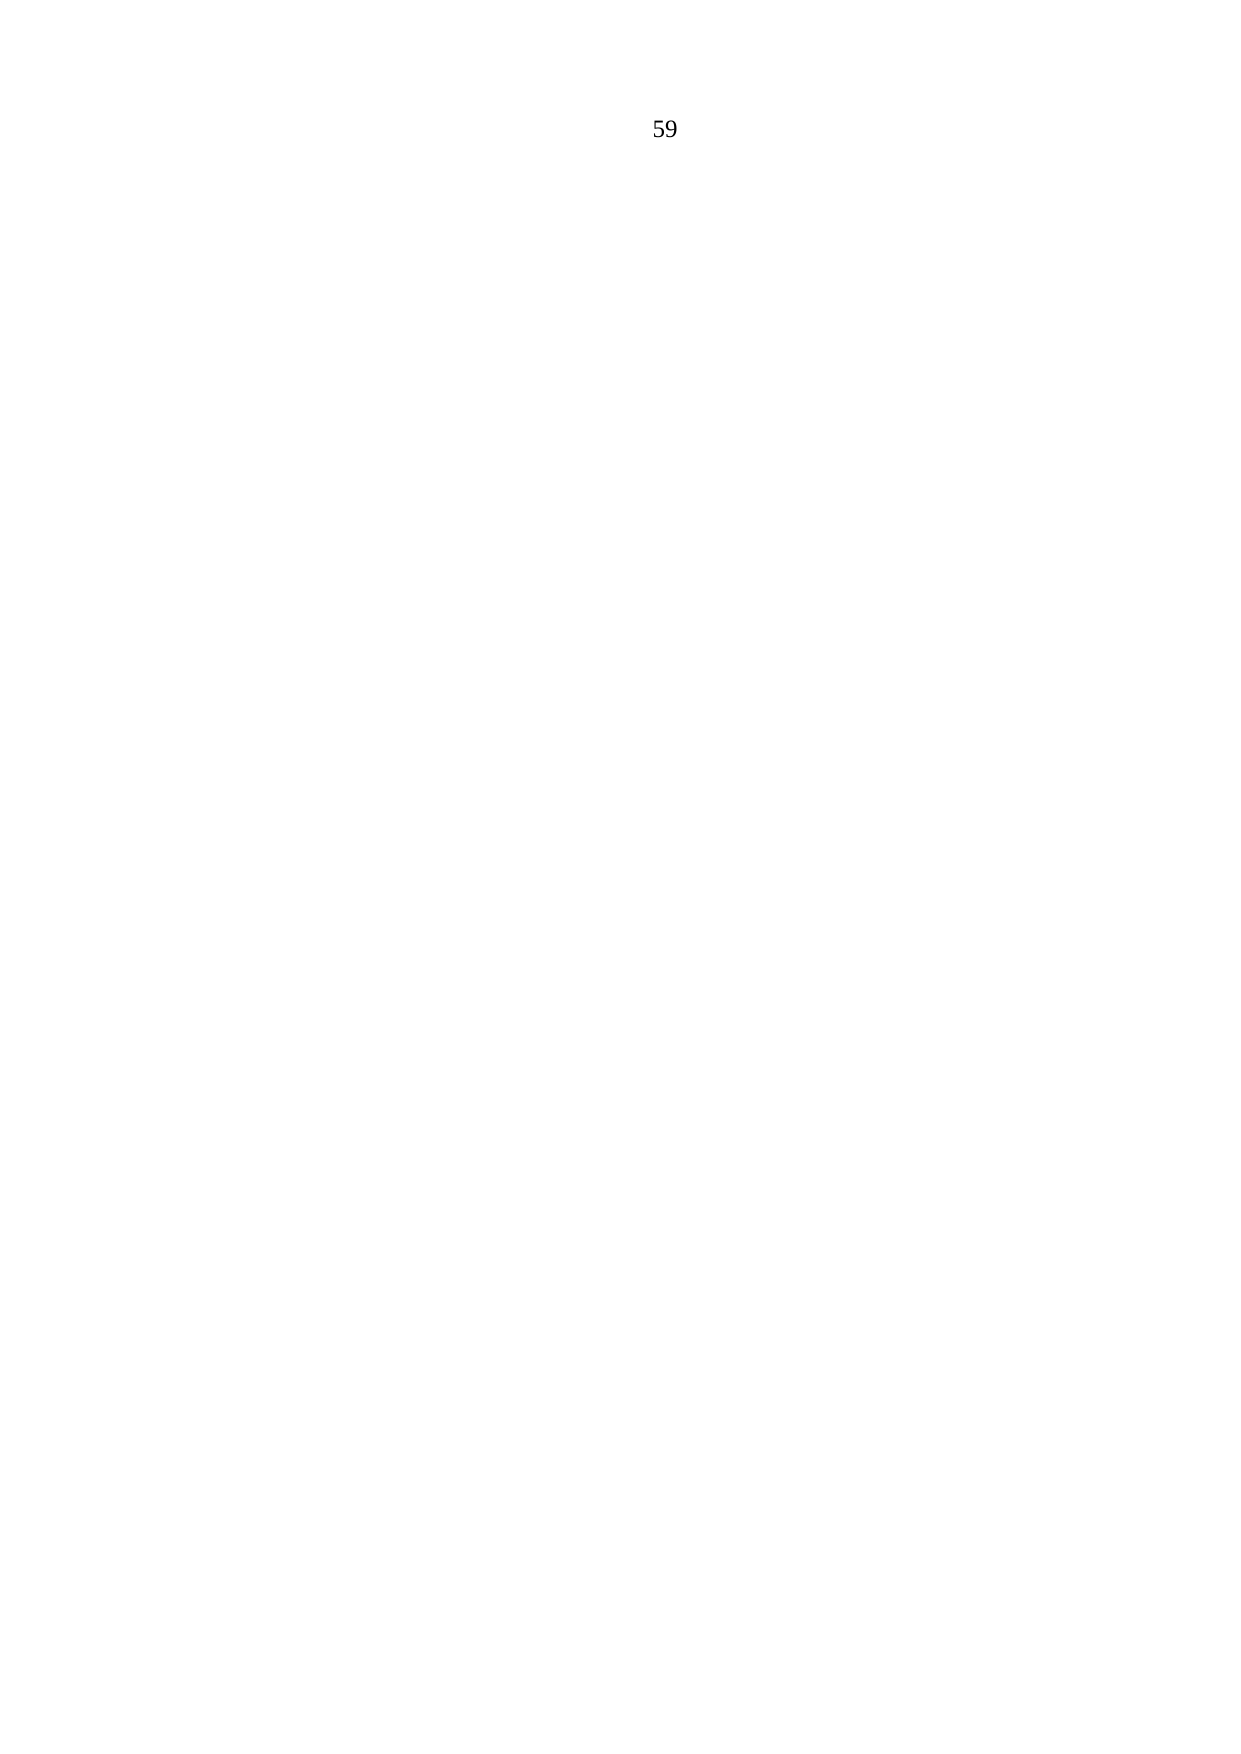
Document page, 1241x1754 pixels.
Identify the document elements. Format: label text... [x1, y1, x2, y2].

text 59 [150, 114, 1180, 143]
